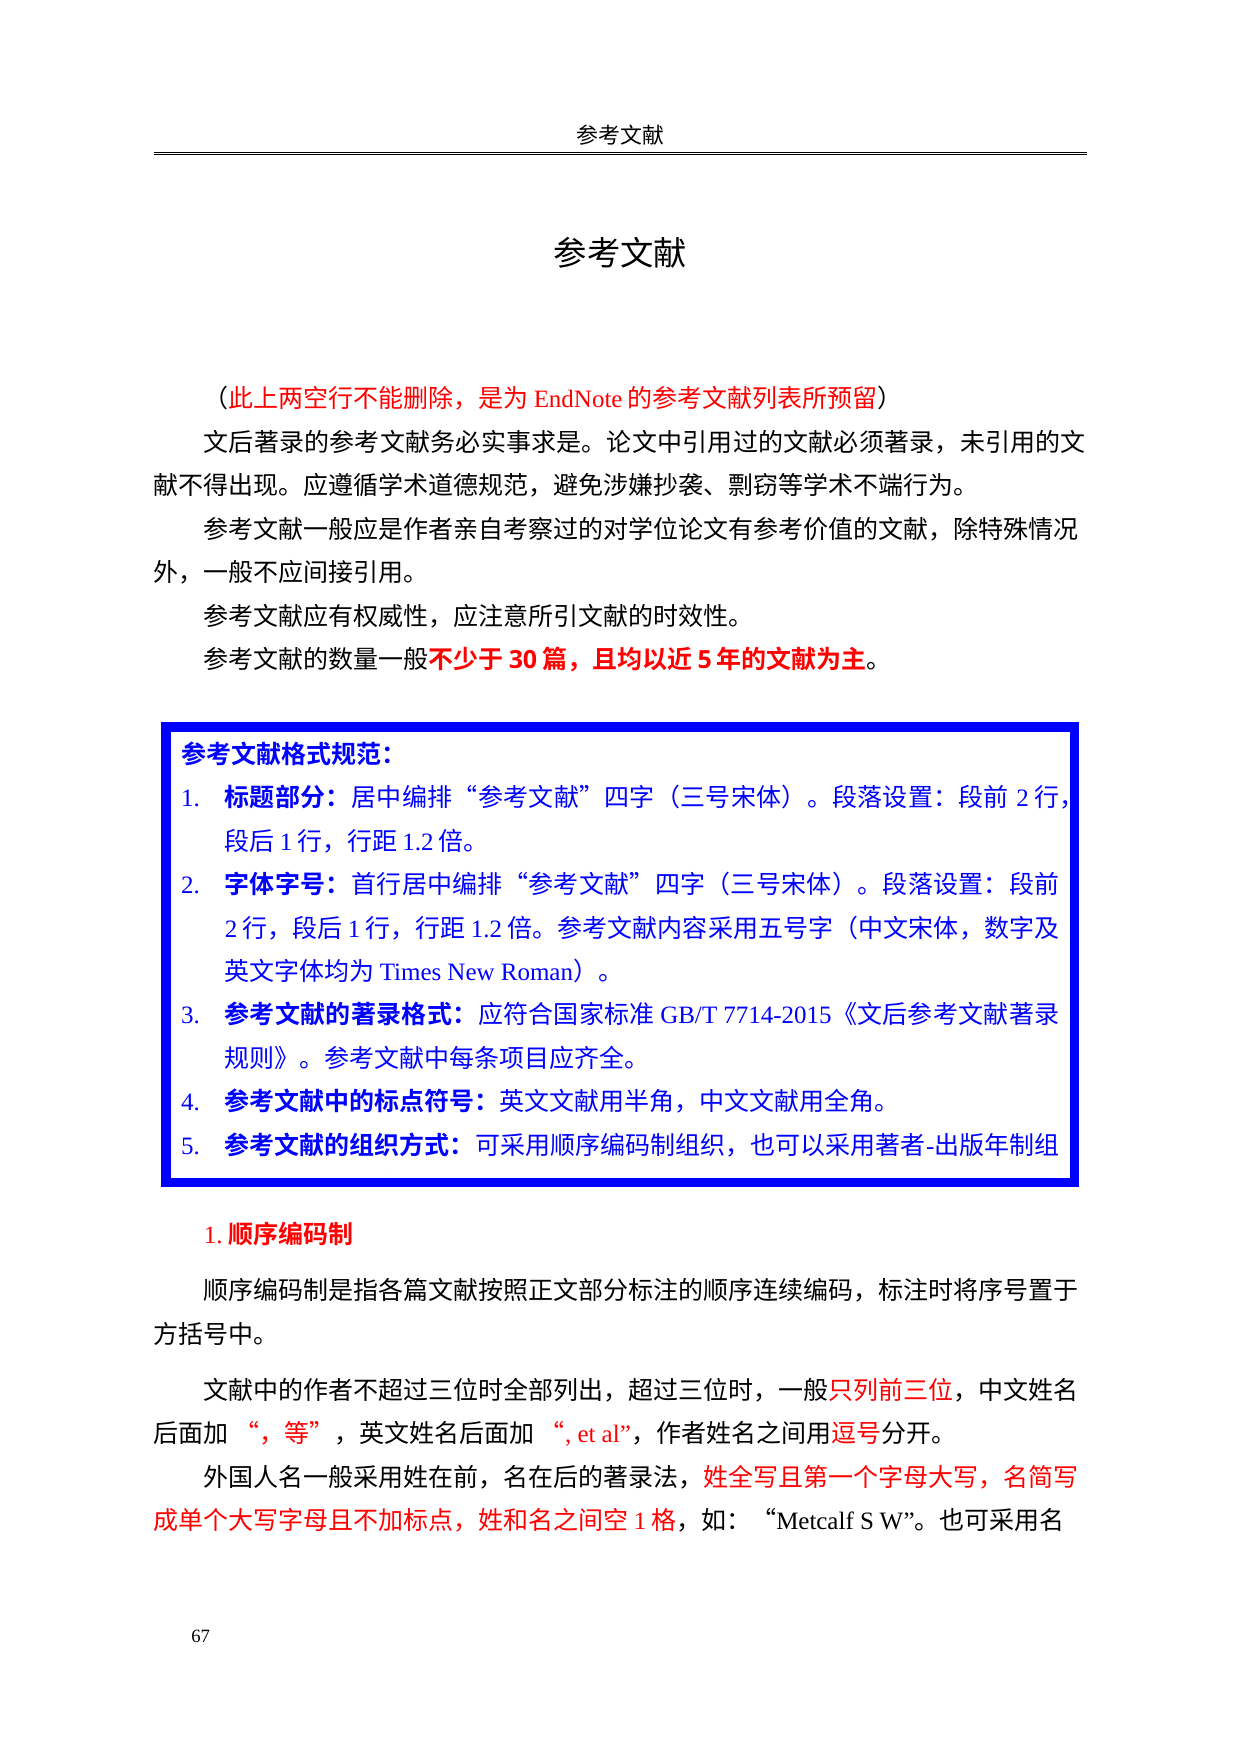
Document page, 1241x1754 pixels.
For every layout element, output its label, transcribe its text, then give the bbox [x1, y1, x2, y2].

text 文后著录的参考文献务必实事求是。论文中引用过的文献必须著录，未引用的文献不得出现。应遵循学术道德规范，避免涉嫌抄袭、剽窃等学术不端行为。 [153, 422, 1087, 502]
text 顺序编码制是指各篇文献按照正文部分标注的顺序连续编码，标注时将序号置于方括号中。 [153, 1271, 1087, 1351]
list 参考文献的数量一般不少于30篇，且均以近5年的文献为主。 [153, 639, 1087, 676]
text （此上两空行不能删除，是为EndNote的参考文献列表所预留） [153, 379, 1087, 415]
text 参考文献应有权威性，应注意所引文献的时效性。 [153, 596, 1087, 632]
list 顺序编码制 [153, 696, 1087, 1251]
subtitle 参考文献 [153, 227, 1087, 275]
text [153, 1457, 1087, 1537]
text 文献中的作者不超过三位时全部列出，超过三位时，一般只列前三位，中文姓名后面加 “，等”，英文姓名后面加 “, et al”，作者姓名之间用逗号分开。 [153, 1370, 1087, 1450]
text 参考文献一般应是作者亲自考察过的对学位论文有参考价值的文献，除特殊情况外，一般不应间接引用。 [153, 509, 1087, 589]
